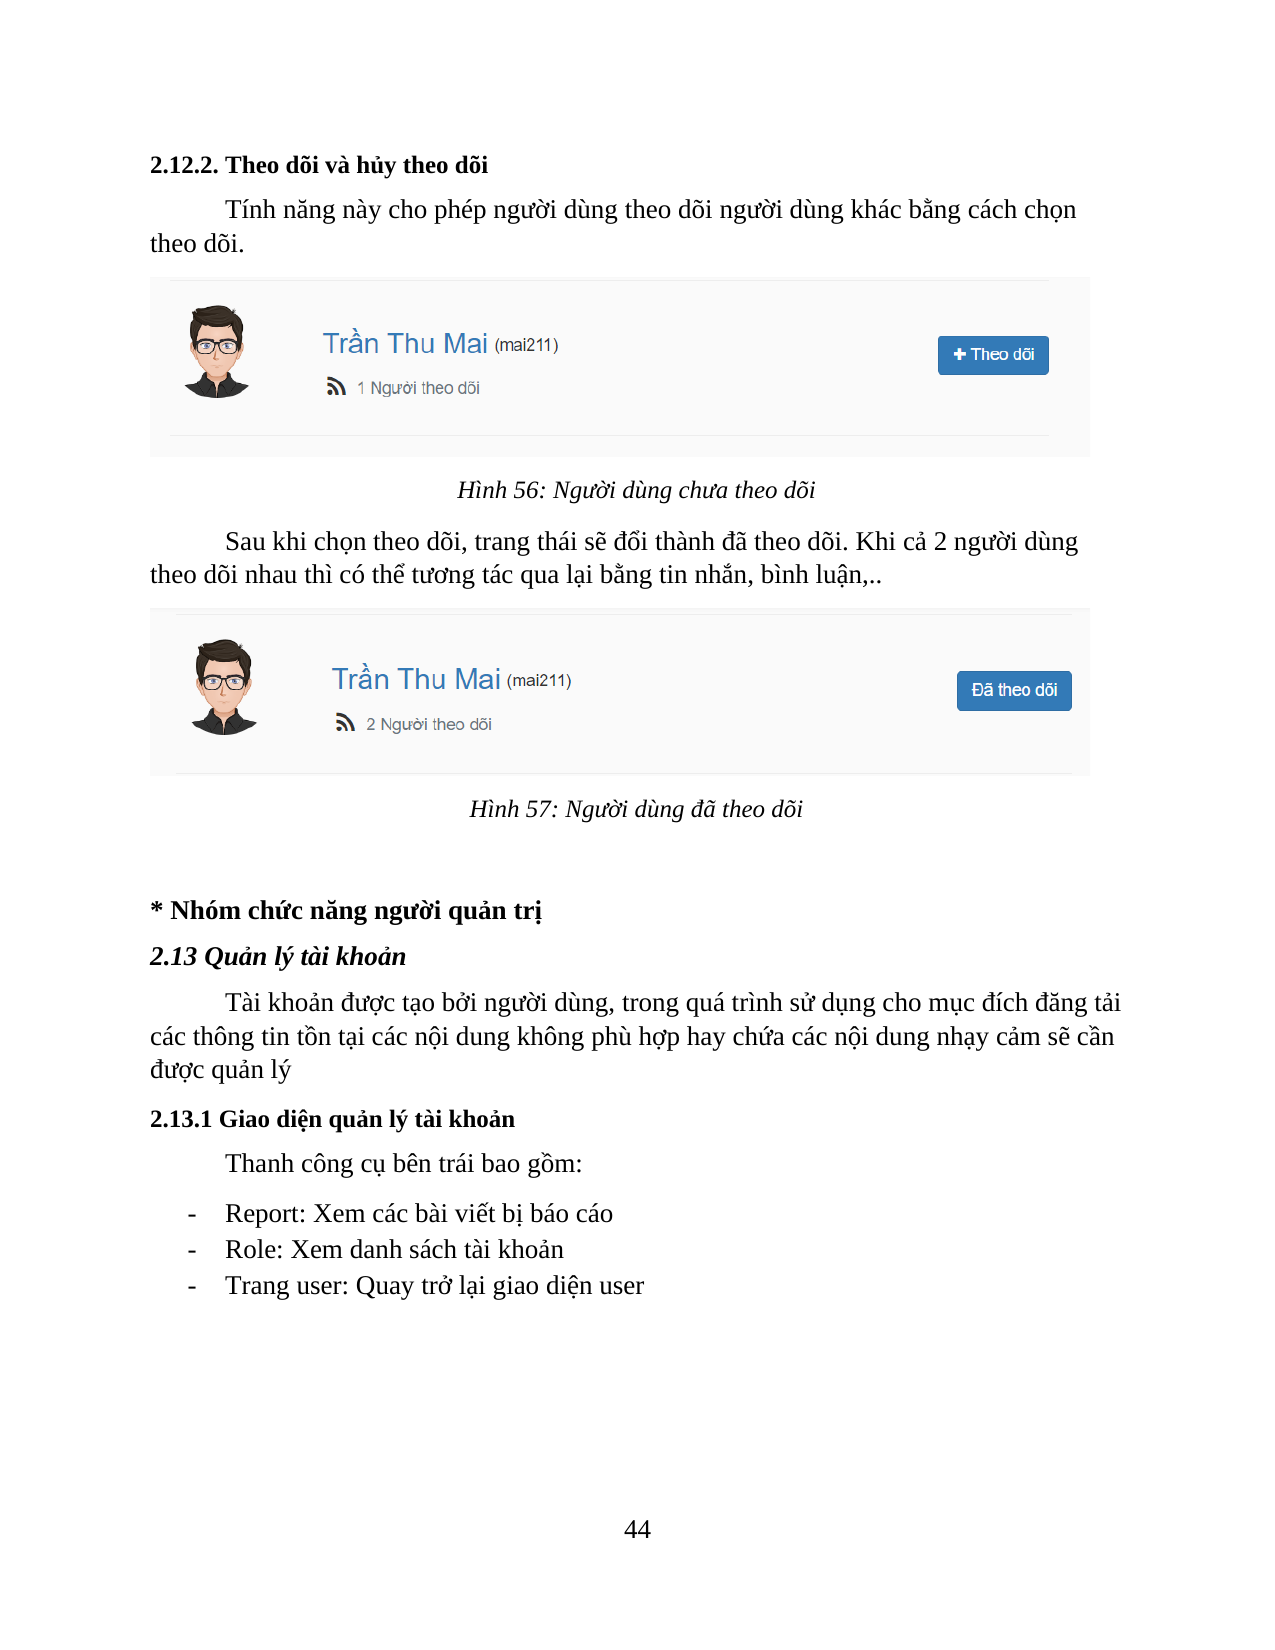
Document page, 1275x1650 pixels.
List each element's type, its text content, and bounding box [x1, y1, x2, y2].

picture [150, 277, 1091, 457]
text Sau khi chọn theo dõi, trang thái sẽ đổi thành đã theo dõi. Khi cả 2 người dùng theo dõi nhau thì có thể tương tác qua lại bằng tin nhắn, bình luận,.. [150, 525, 1125, 590]
list Role: Xem danh sách tài khoản [187, 1233, 1125, 1264]
subtitle 2.13 Quản lý tài khoản [150, 940, 1125, 972]
list Trang user: Quay trở lại giao diện user [187, 1269, 1125, 1300]
text Tính năng này cho phép người dùng theo dõi người dùng khác bằng cách chọn theo dõi. [150, 193, 1125, 258]
subtitle * Nhóm chức năng người quản trị [150, 894, 1125, 926]
text Tài khoản được tạo bởi người dùng, trong quá trình sử dụng cho mục đích đăng tải các thông tin tồn tại các nội dung không phù hợp hay chứa các nội dung nhạy cảm sẽ cần được quản lý [150, 986, 1125, 1085]
text Thanh công cụ bên trái bao gồm: [150, 1147, 1125, 1178]
subtitle 2.12.2. Theo dõi và hủy theo dõi [150, 150, 1125, 179]
picture [150, 608, 1091, 776]
list Report: Xem các bài viết bị báo cáo [187, 1197, 1125, 1229]
subtitle 2.13.1 Giao diện quản lý tài khoản [150, 1104, 1125, 1132]
